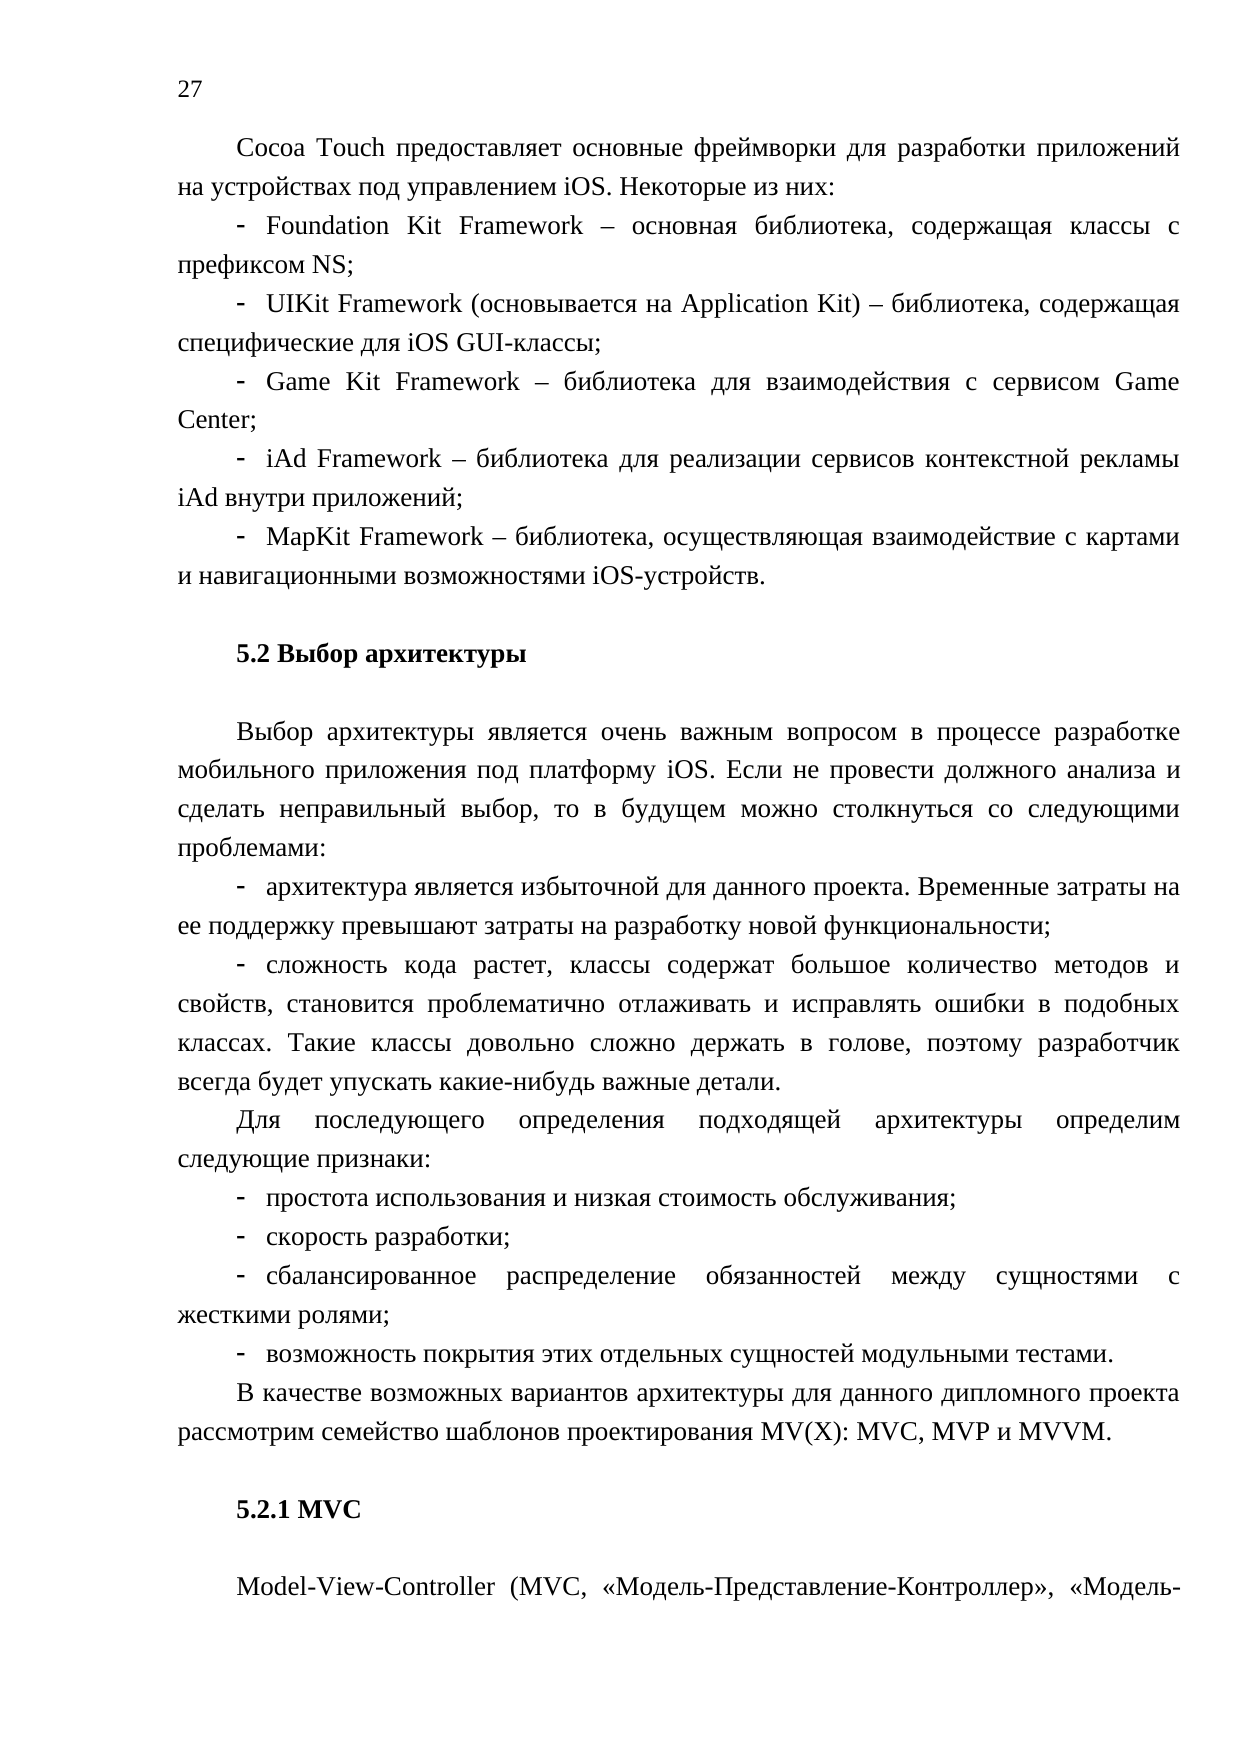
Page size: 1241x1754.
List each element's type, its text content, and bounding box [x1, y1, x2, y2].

text В качестве возможных вариантов архитектуры для данного дипломного проекта рассмотрим семейство шаблонов проектирования MV(X): MVC, MVP и MVVM. [177, 1376, 1181, 1446]
list MapKit Framework – библиотека, осуществляющая взаимодействие с картами и навигационными возможностями iOS-устройств. [177, 520, 1181, 590]
list скорость разработки; [177, 1220, 1181, 1251]
text Для последующего определения подходящей архитектуры определим следующие признаки: [177, 1103, 1181, 1173]
list сбалансированное распределение обязанностей между сущностями с жесткими ролями; [177, 1259, 1181, 1329]
list простота использования и низкая стоимость обслуживания; [177, 1181, 1181, 1212]
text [177, 1570, 1181, 1602]
text Выбор архитектуры является очень важным вопросом в процессе разработке мобильного приложения под платформу iOS. Если не провести должного анализа и сделать неправильный выбор, то в будущем можно столкнуться со следующими проблемами: [177, 715, 1181, 862]
list UIKit Framework (основывается на Application Kit) – библиотека, содержащая специфические для iOS GUI-классы; [177, 287, 1181, 357]
text Cocoa Touch предоставляет основные фреймворки для разработки приложений на устройствах под управлением iOS. Некоторые из них: [177, 131, 1181, 201]
list iAd Framework – библиотека для реализации сервисов контекстной рекламы iAd внутри приложений; [177, 442, 1181, 513]
list сложность кода растет, классы содержат большое количество методов и свойств, становится проблематично отлаживать и исправлять ошибки в подобных классах. Такие классы довольно сложно держать в голове, поэтому разработчик всегда будет упускать какие-нибудь важные детали. [177, 948, 1181, 1096]
list Foundation Kit Framework – основная библиотека, содержащая классы с префиксом NS; [177, 209, 1181, 279]
list архитектура является избыточной для данного проекта. Временные затраты на ее поддержку превышают затраты на разработку новой функциональности; [177, 870, 1181, 940]
list возможность покрытия этих отдельных сущностей модульными тестами. [177, 1337, 1181, 1368]
list Game Kit Framework – библиотека для взаимодействия с сервисом Game Center; [177, 365, 1181, 435]
text 5.2.1 MVC [177, 1493, 1181, 1524]
text 5.2 Выбор архитектуры [177, 637, 1181, 668]
